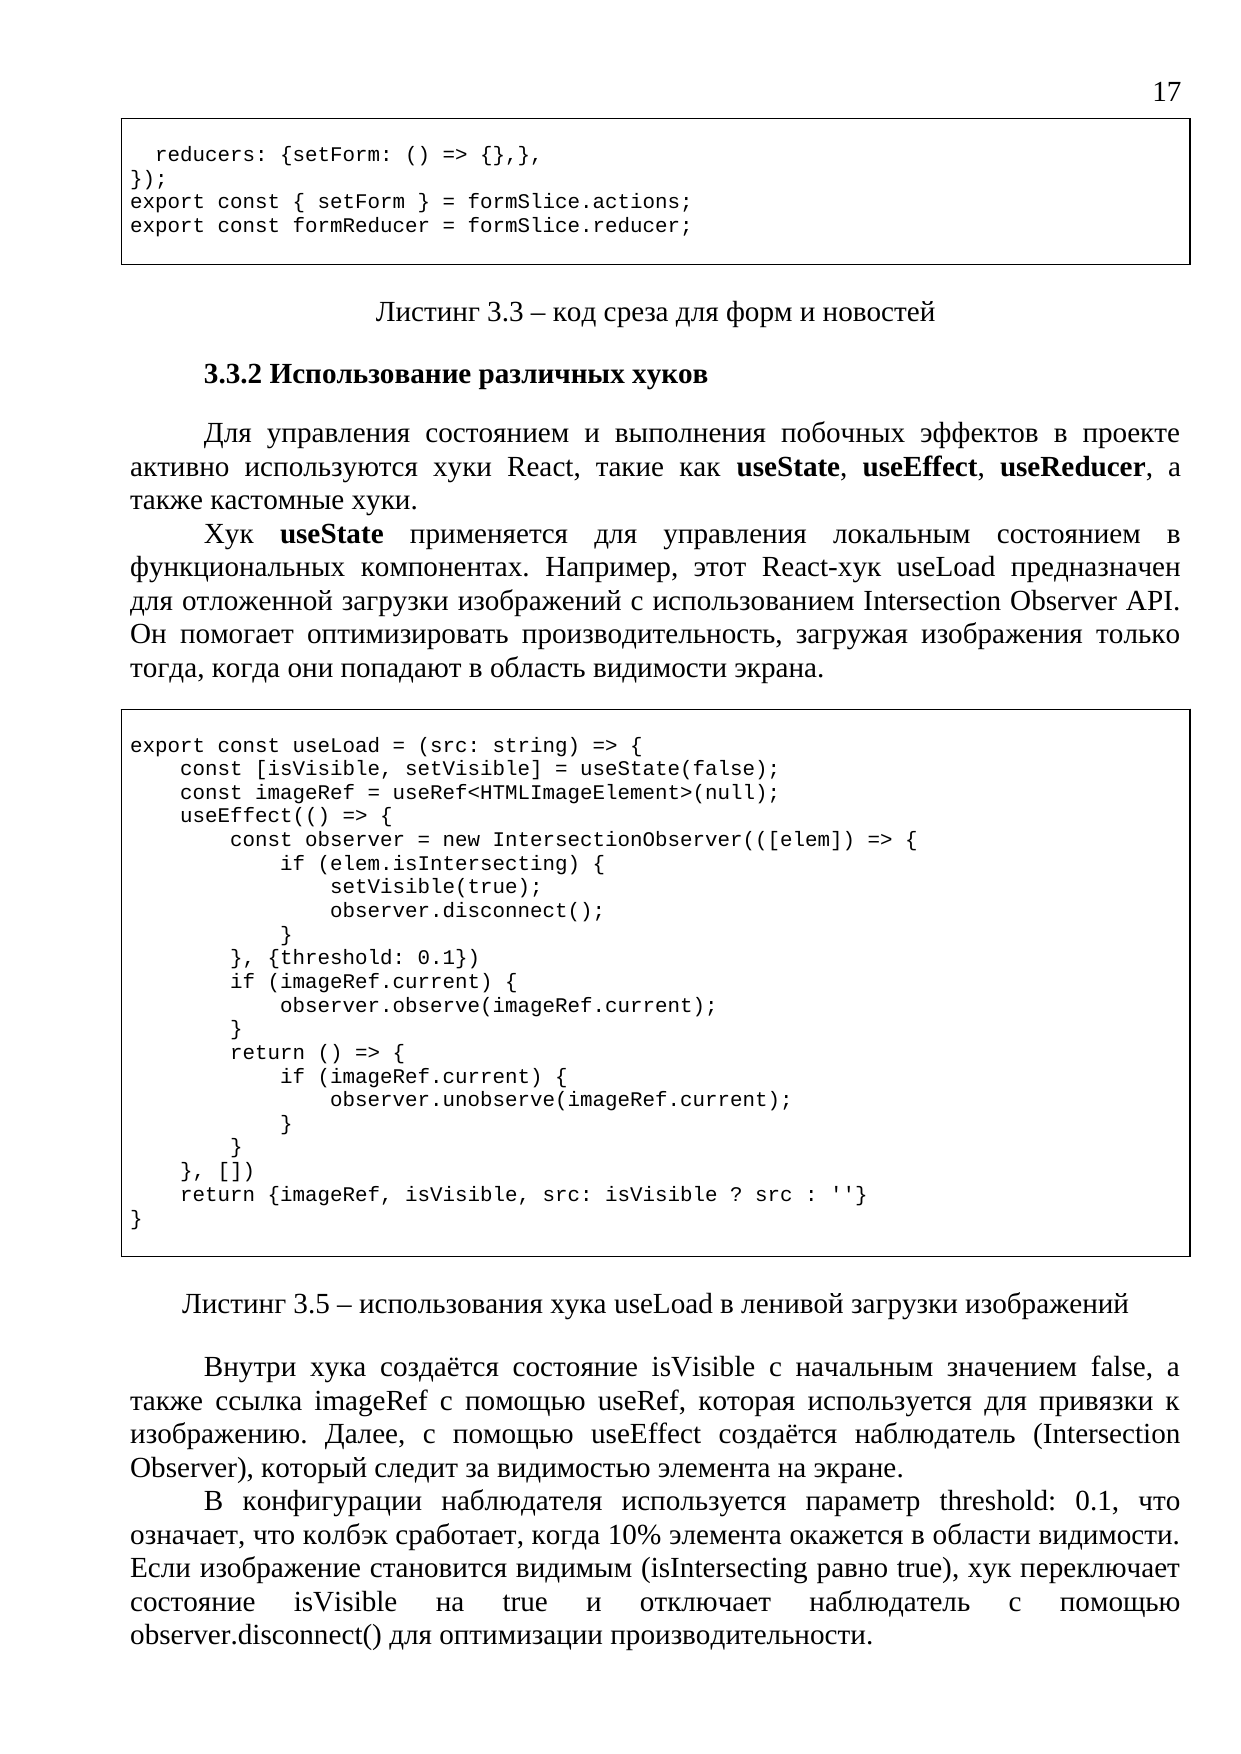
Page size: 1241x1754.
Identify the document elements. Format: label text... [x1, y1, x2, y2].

text Внутри хука создаётся состояние isVisible с начальным значением false, а также ссылка imageRef с помощью useRef, которая используется для привязки к изображению. Далее, с помощью useEffect создаётся наблюдатель (Intersection Observer), который следит за видимостью элемента на экране. [130, 1349, 1181, 1483]
text Листинг 3.5 – использования хука useLoad в ленивой загрузки изображений [130, 1286, 1181, 1320]
text if (imageRef.current) { [130, 1066, 1181, 1089]
text return () => { [130, 1042, 1181, 1066]
text } [130, 1018, 1181, 1042]
text if (imageRef.current) { [130, 971, 1181, 995]
text const [isVisible, setVisible] = useState(false); [130, 758, 1181, 782]
text export const formReducer = formSlice.reducer; [122, 189, 1189, 264]
text }, {threshold: 0.1}) [130, 947, 1181, 971]
text } [122, 1181, 1189, 1256]
text Листинг 3.3 – код среза для форм и новостей [130, 294, 1181, 327]
text useEffect(() => { [130, 806, 1181, 829]
text const imageRef = useRef<HTMLImageElement>(null); [130, 782, 1181, 806]
text reducers: {setForm: () => {},}, [122, 119, 1189, 168]
text } [130, 1113, 1181, 1137]
text }, []) [130, 1160, 1181, 1181]
text } [130, 1137, 1181, 1160]
subtitle Использование различных хуков [130, 357, 1181, 390]
text setVisible(true); [130, 876, 1181, 900]
text Для управления состоянием и выполнения побочных эффектов в проекте активно используются хуки React, такие как useState, useEffect, useReducer, а также кастомные хуки. [130, 415, 1181, 516]
text В конфигурации наблюдателя используется параметр threshold: 0.1, что означает, что колбэк сработает, когда 10% элемента окажется в области видимости. Если изображение становится видимым (isIntersecting равно true), хук переключает состояние isVisible на true и отключает наблюдатель с помощью observer.disconnect() для оптимизации производительности. [130, 1483, 1181, 1651]
text if (elem.isIntersecting) { [130, 853, 1181, 876]
text observer.disconnect(); [130, 900, 1181, 924]
text Хук useState применяется для управления локальным состоянием в функциональных компонентах. Например, этот React-хук useLoad предназначен для отложенной загрузки изображений с использованием Intersection Observer API. Он помогает оптимизировать производительность, загружая изображения только тогда, когда они попадают в область видимости экрана. [130, 516, 1181, 683]
text }); [130, 168, 1181, 189]
text export const useLoad = (src: string) => { [122, 710, 1189, 758]
text } [130, 924, 1181, 947]
text observer.observe(imageRef.current); [130, 995, 1181, 1018]
text const observer = new IntersectionObserver(([elem]) => { [130, 829, 1181, 853]
text observer.unobserve(imageRef.current); [130, 1089, 1181, 1113]
